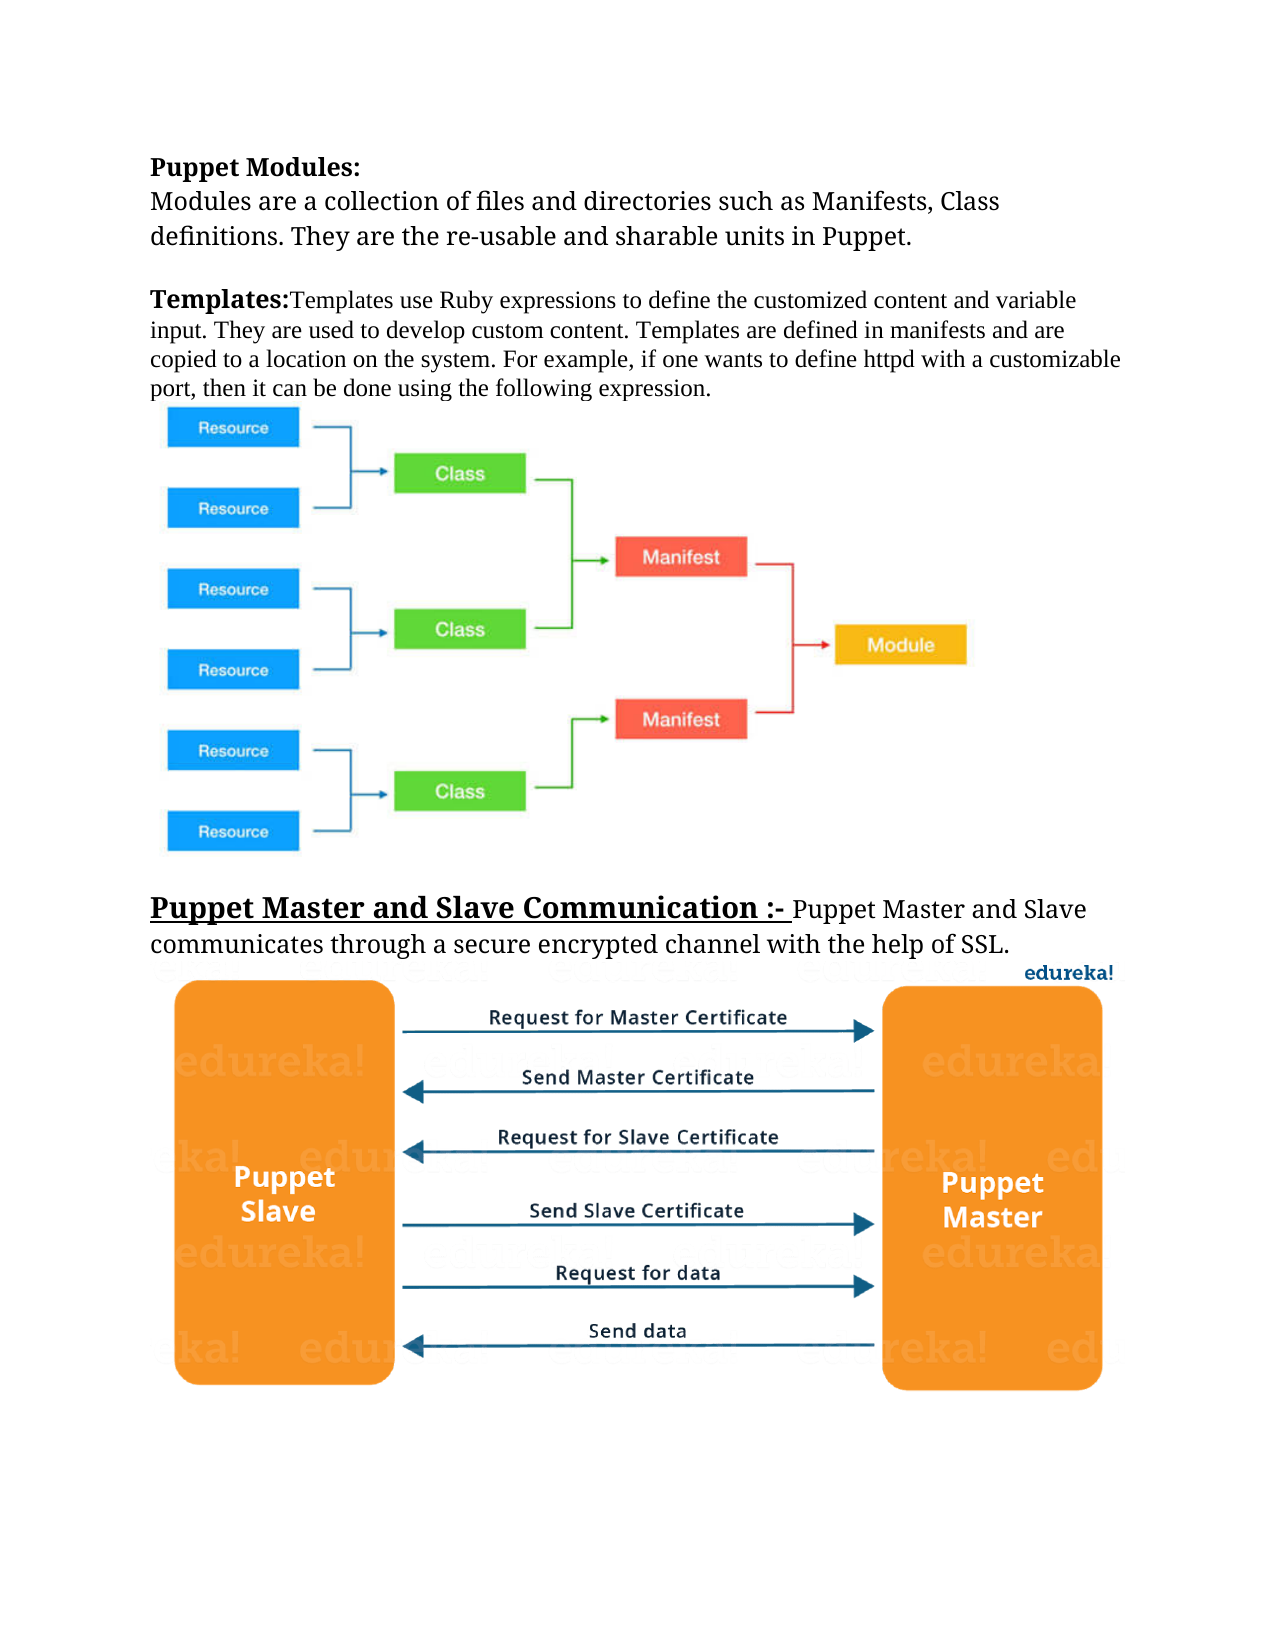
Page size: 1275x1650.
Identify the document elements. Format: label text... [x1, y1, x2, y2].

text Puppet Master and Slave Communication :- Puppet Master and Slave communicates through a secure encrypted channel with the help of SSL. [150, 887, 1125, 961]
text Modules are a collection of files and directories such as Manifests, Class definitions. They are the re-usable and sharable units in Puppet. [150, 184, 1125, 252]
picture [150, 961, 1125, 1403]
picture [150, 401, 980, 858]
subtitle Puppet Modules: [150, 150, 1125, 184]
